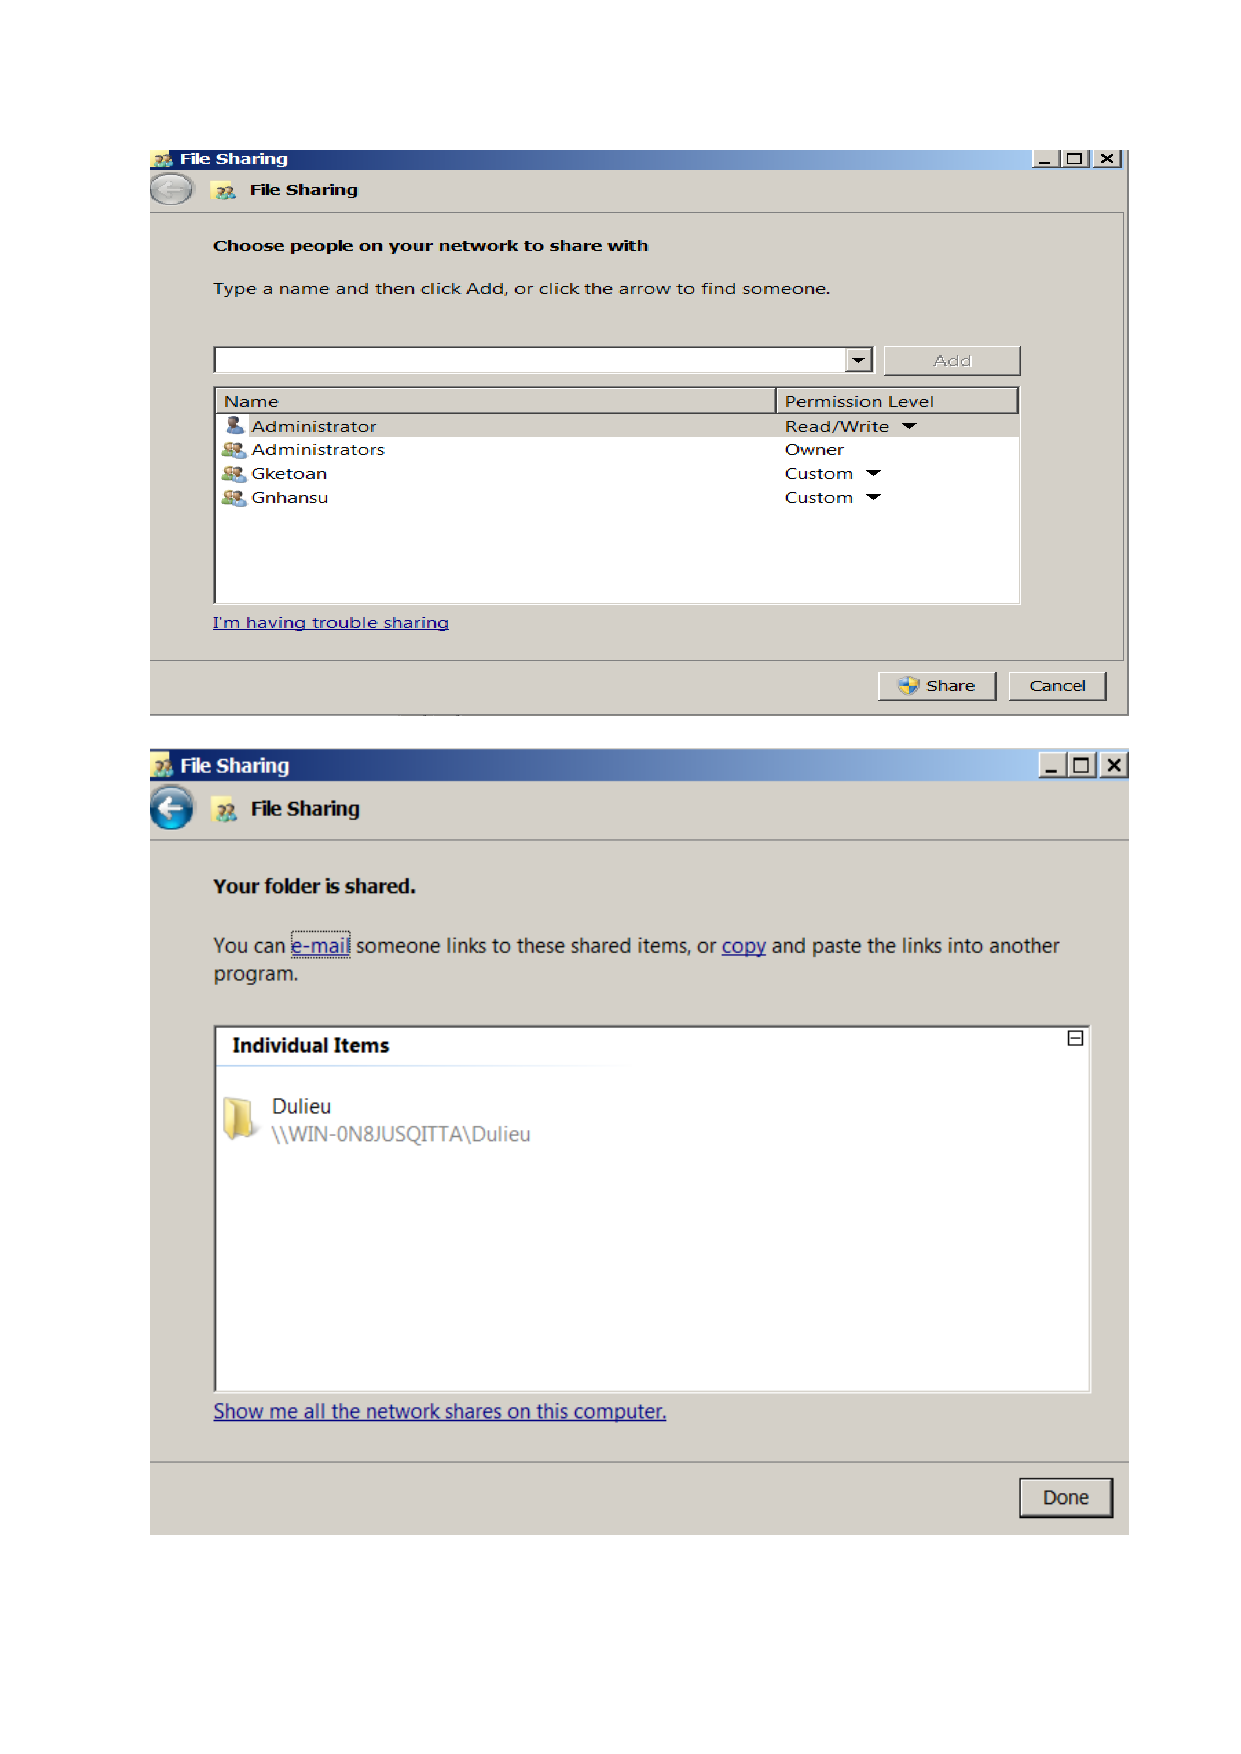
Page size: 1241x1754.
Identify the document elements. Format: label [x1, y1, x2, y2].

picture [150, 150, 1129, 716]
picture [150, 748, 1129, 1535]
